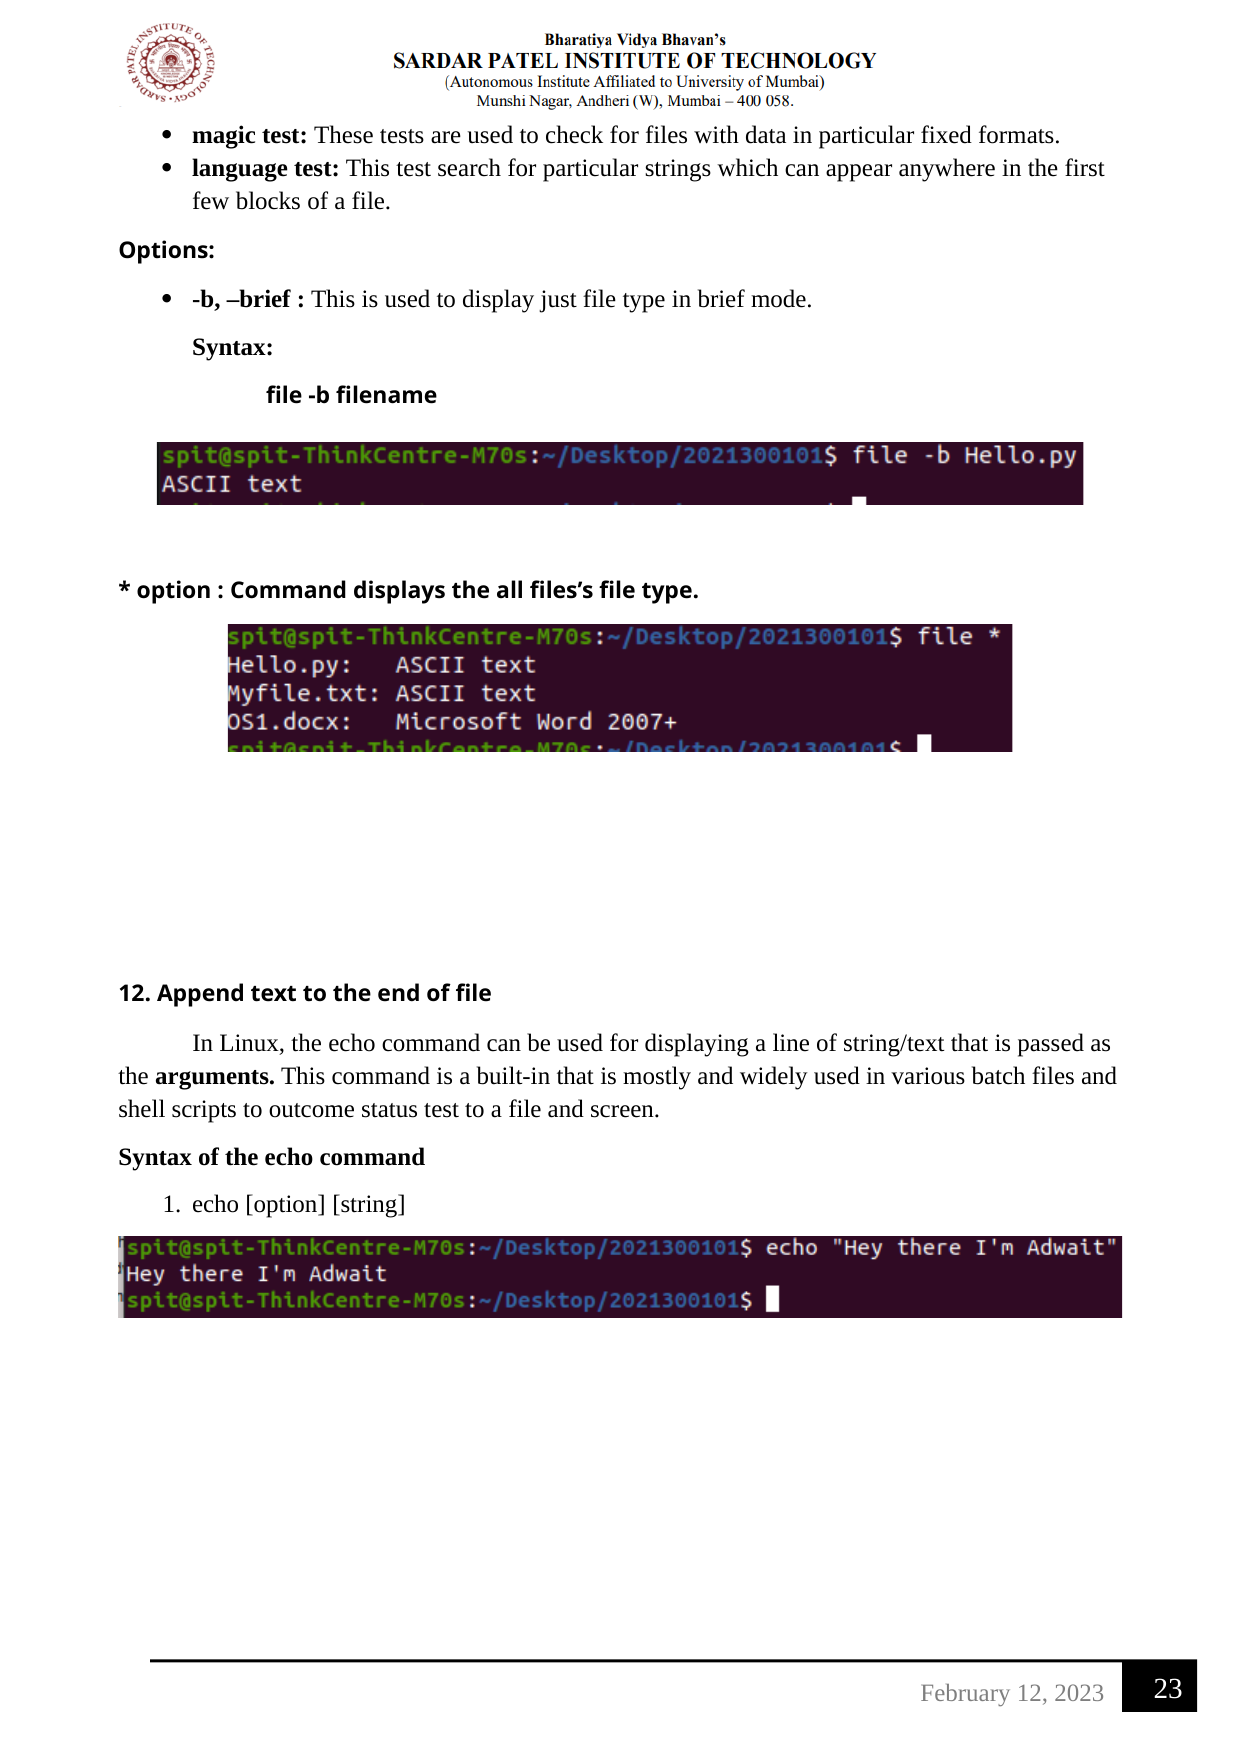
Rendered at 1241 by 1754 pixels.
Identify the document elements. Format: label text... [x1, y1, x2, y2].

text Syntax: [192, 332, 1122, 361]
picture [118, 0, 1123, 120]
text * option : Command displays the all files’s file type. [118, 574, 1122, 605]
text 12. Append text to the end of file [118, 977, 1122, 1009]
list language test: This test search for particular strings which can appear anywhere in the first few blocks of a file. [162, 153, 1122, 215]
list echo [option] [string] [162, 1189, 1122, 1218]
picture [118, 1236, 1123, 1318]
text Options: [118, 234, 1122, 265]
text Syntax of the echo command [118, 1142, 1122, 1170]
text file -b filename [118, 379, 1122, 411]
list magic test: These tests are used to check for files with data in particular fixed formats. [162, 120, 1122, 149]
picture [156, 442, 1084, 505]
text In Linux, the echo command can be used for displaying a line of string/text that is passed as the arguments. This command is a built-in that is mostly and widely used in various batch files and shell scripts to outcome status test to a file and screen. [118, 1028, 1122, 1123]
list -b, –brief : This is used to display just file type in brief mode. [162, 284, 1122, 313]
picture [227, 624, 1013, 752]
